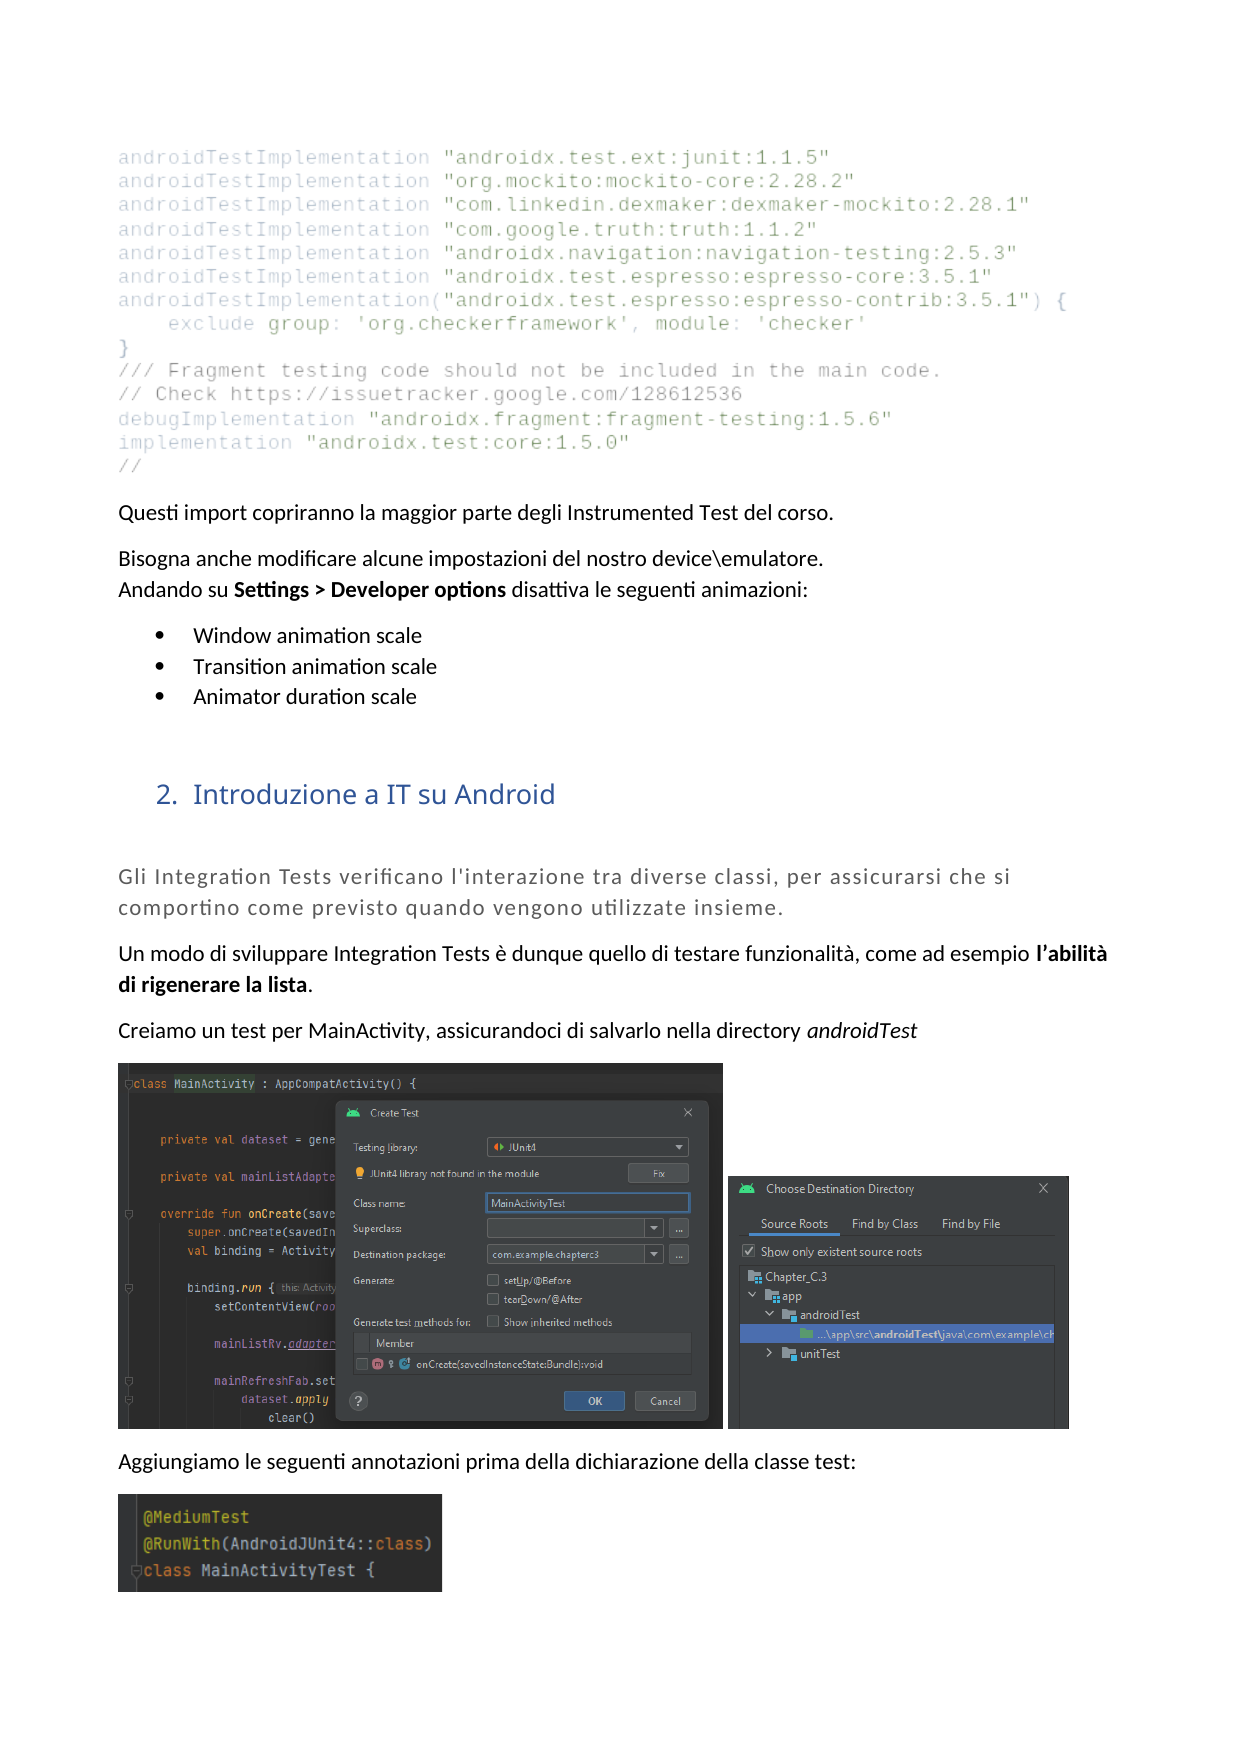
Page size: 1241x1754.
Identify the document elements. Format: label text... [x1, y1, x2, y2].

text Questi import copriranno la maggior parte degli Instrumented Test del corso. [118, 498, 1122, 526]
text Un modo di sviluppare Integration Tests è dunque quello di testare funzionalità, come ad esempio l’abilità di rigenerare la lista. [118, 939, 1122, 998]
list Window animation scale [156, 622, 1122, 650]
list Animator duration scale [156, 682, 1122, 710]
picture [118, 1494, 443, 1592]
picture [728, 1176, 1069, 1429]
text Aggiungiamo le seguenti annotazioni prima della dichiarazione della classe test: [118, 1447, 1122, 1475]
list Transition animation scale [156, 652, 1122, 680]
picture [118, 1063, 723, 1429]
subtitle Introduzione a IT su Android [156, 776, 1122, 813]
text Bisogna anche modificare alcune impostazioni del nostro device\emulatore. Andando su Settings > Developer options disattiva le seguenti animazioni: [118, 544, 1122, 603]
subtitle Gli Integration Tests verificano l'interazione tra diverse classi, per assicurarsi che si comportino come previsto quando vengono utilizzate insieme. [118, 862, 1122, 921]
text Creiamo un test per MainActivity, assicurandoci di salvarlo nella directory androidTest [118, 1017, 1122, 1045]
